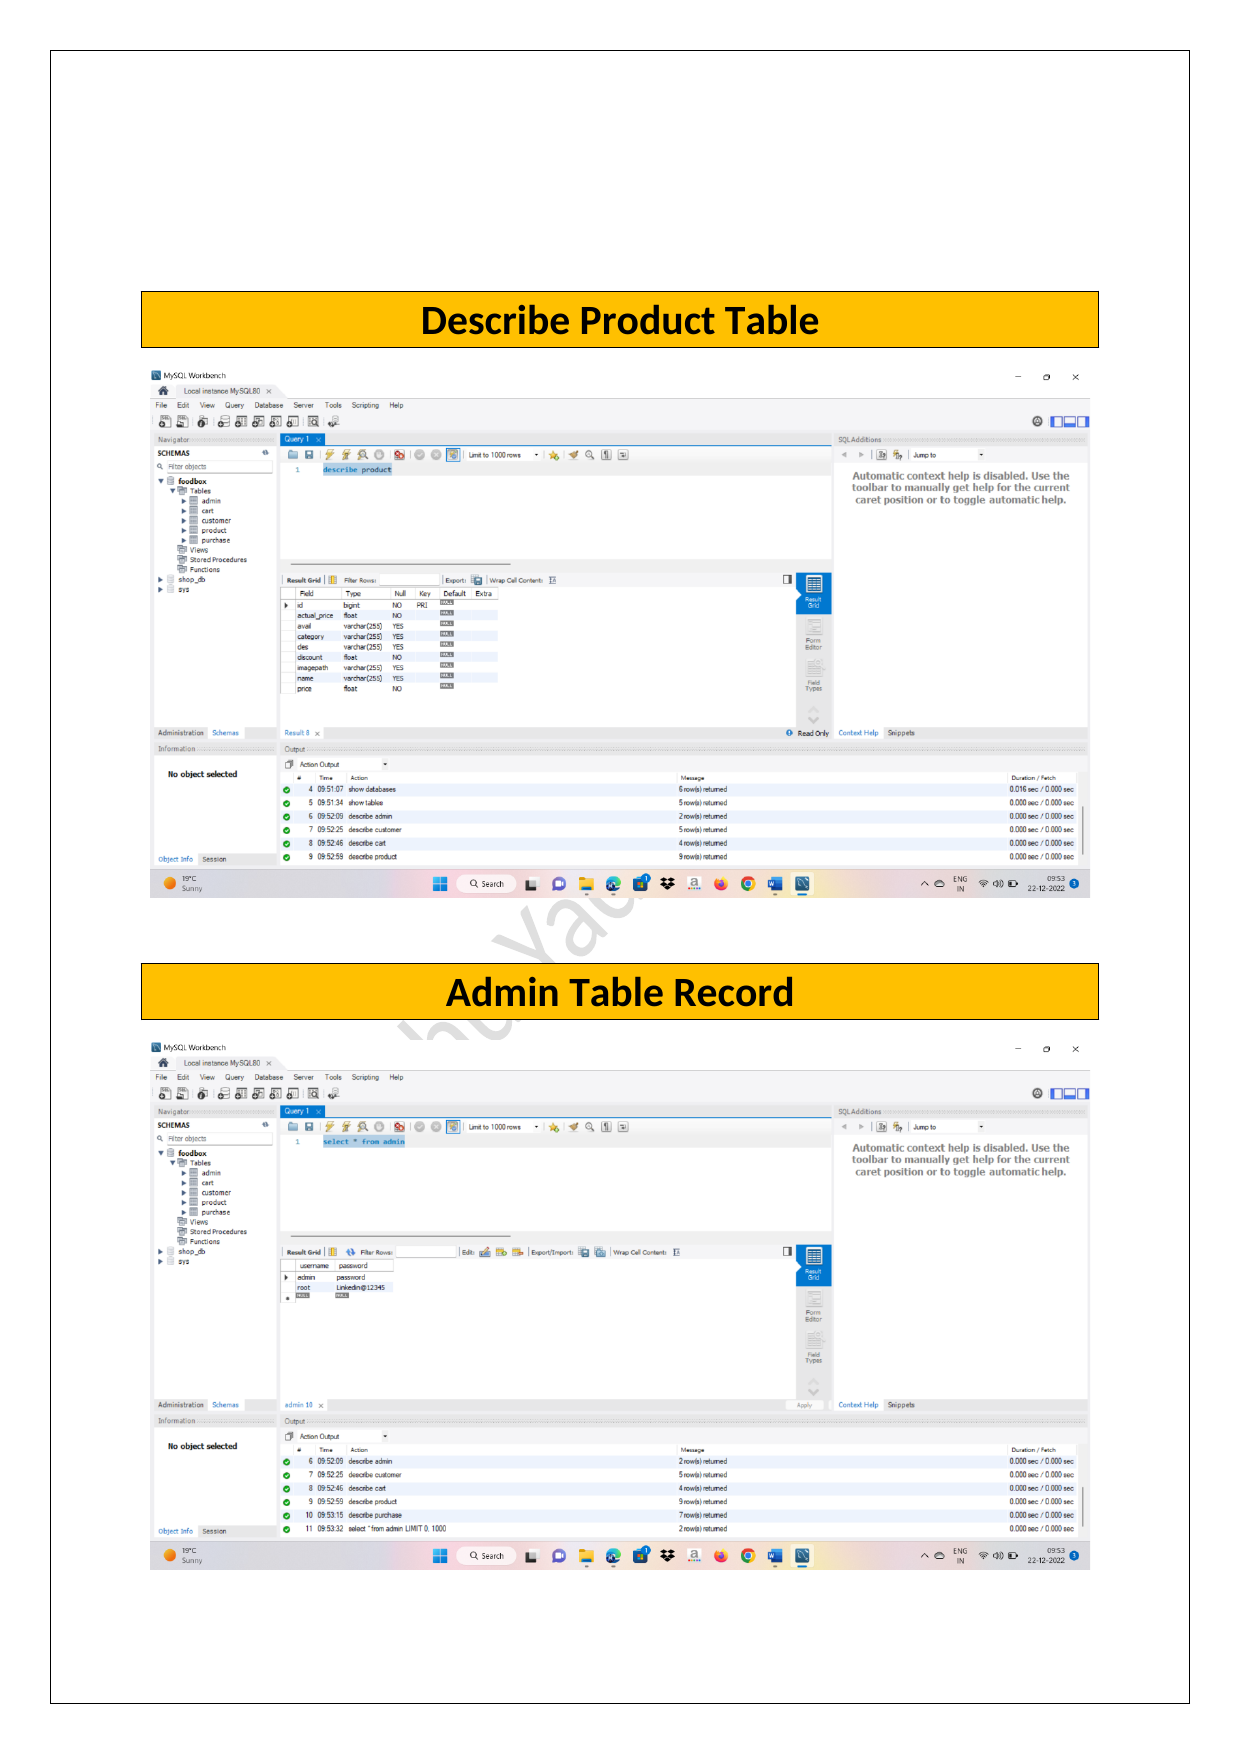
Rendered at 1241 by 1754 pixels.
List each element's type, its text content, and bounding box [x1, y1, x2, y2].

text Admin Table Record [142, 964, 1098, 1019]
picture [150, 1040, 1091, 1570]
text Describe Product Table [142, 292, 1098, 347]
picture [150, 368, 1091, 898]
